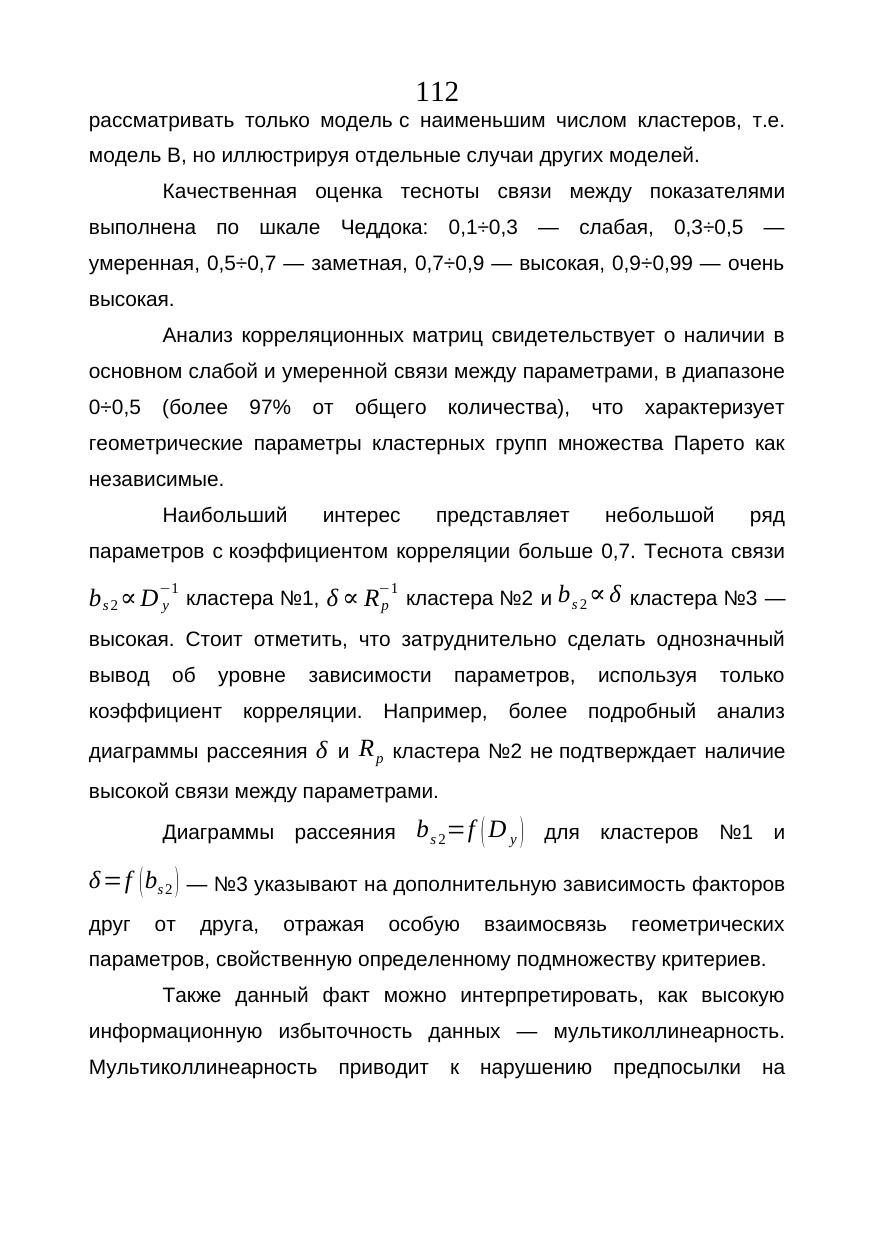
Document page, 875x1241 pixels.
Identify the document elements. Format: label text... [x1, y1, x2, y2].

text Наибольший интерес представляет небольшой ряд параметров с коэффициентом корреляции больше 0,7. Теснота связи кластера №1, кластера №2 и кластера №3 — высокая. Стоит отметить, что затруднительно сделать однозначный вывод об уровне зависимости параметров, используя только коэффициент корреляции. Например, более подробный анализ диаграммы рассеяния и кластера №2 не подтверждает наличие высокой связи между параметрами. [89, 503, 785, 802]
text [89, 983, 785, 1079]
text Анализ корреляционных матриц свидетельствует о наличии в основном слабой и умеренной связи между параметрами, в диапазоне 0÷0,5 (более 97% от общего количества), что характеризует геометрические параметры кластерных групп множества Парето как независимые. [89, 323, 785, 491]
text Диаграммы рассеяния для кластеров №1 и — №3 указывают на дополнительную зависимость факторов друг от друга, отражая особую взаимосвязь геометрических параметров, свойственную определенному подмножеству критериев. [89, 814, 785, 971]
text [89, 107, 785, 167]
text Качественная оценка тесноты связи между показателями выполнена по шкале Чеддока: 0,1÷0,3 — слабая, 0,3÷0,5 — умеренная, 0,5÷0,7 — заметная, 0,7÷0,9 — высокая, 0,9÷0,99 — очень высокая. [89, 179, 785, 311]
